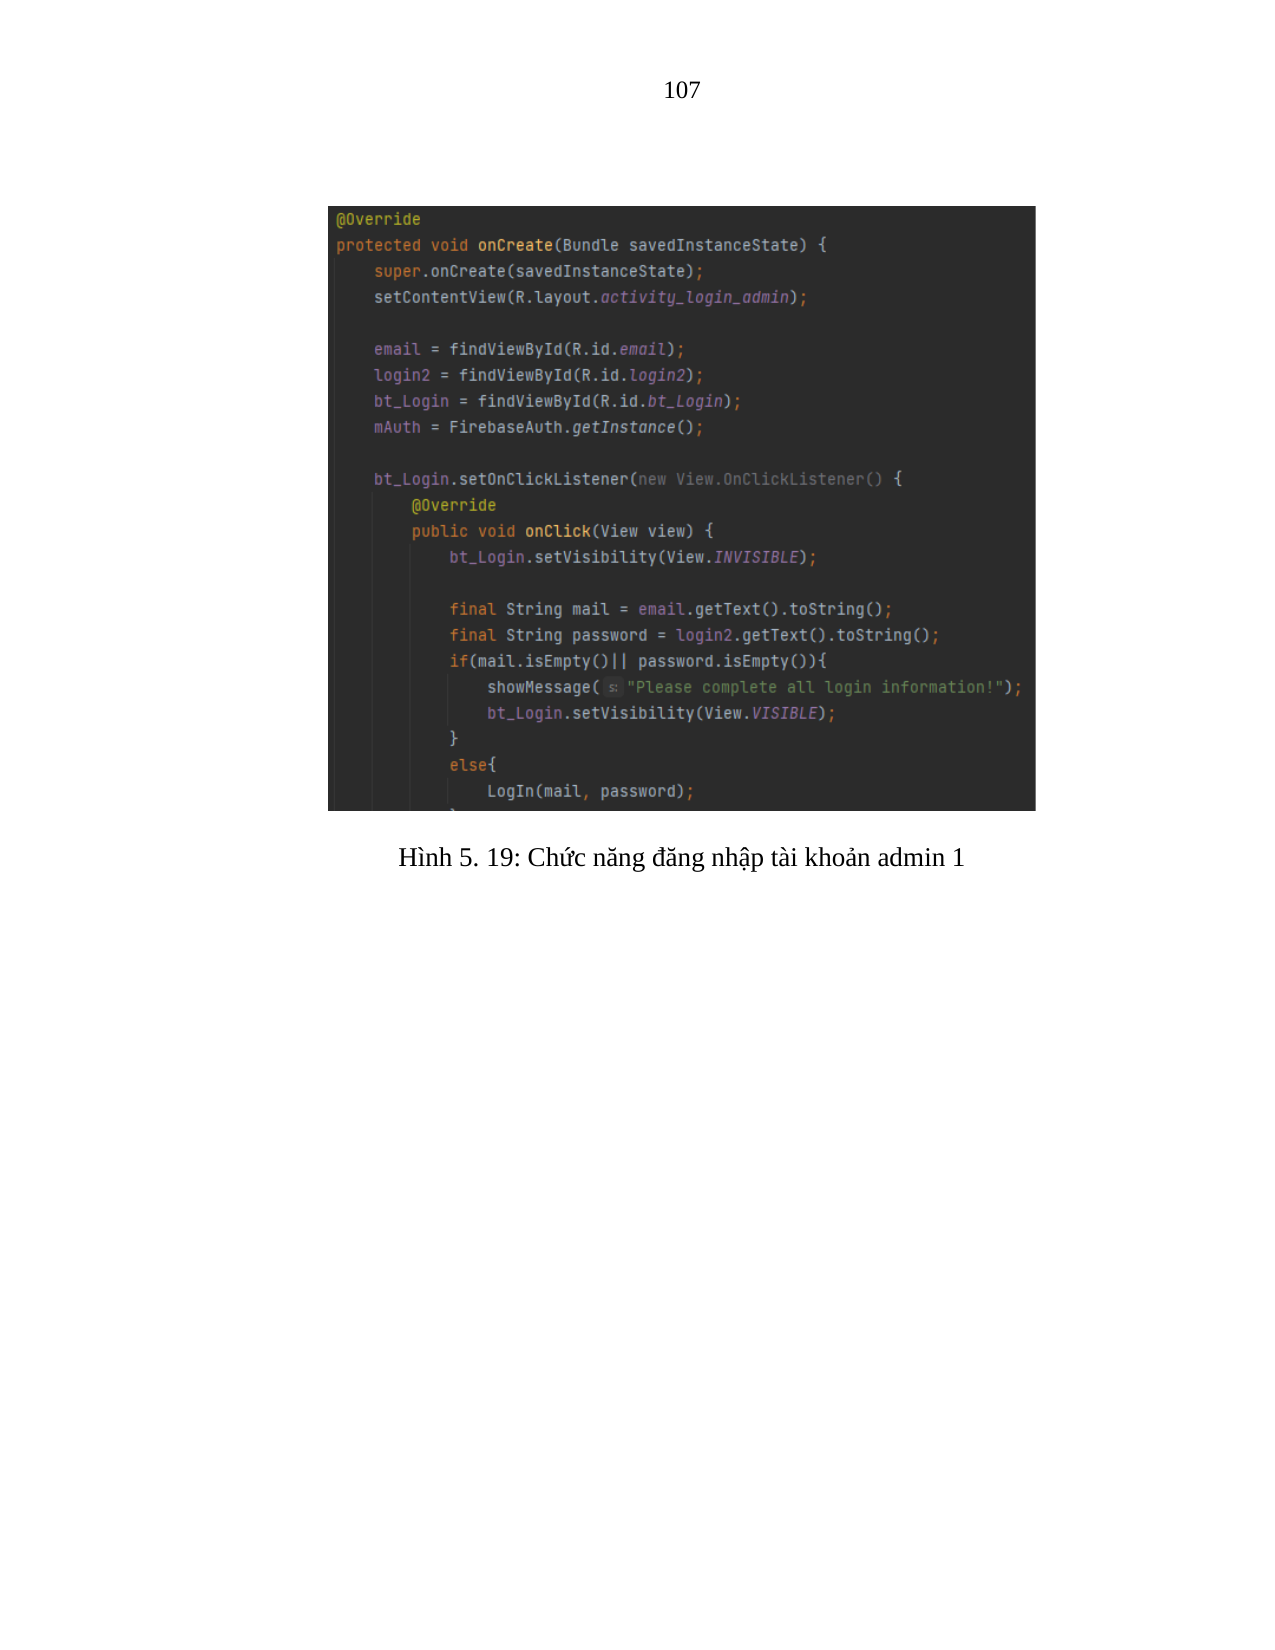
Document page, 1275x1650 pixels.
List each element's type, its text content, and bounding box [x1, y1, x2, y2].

text Hình 5. 19: Chức năng đăng nhập tài khoản admin 1 [207, 842, 1157, 873]
picture [328, 206, 1036, 811]
